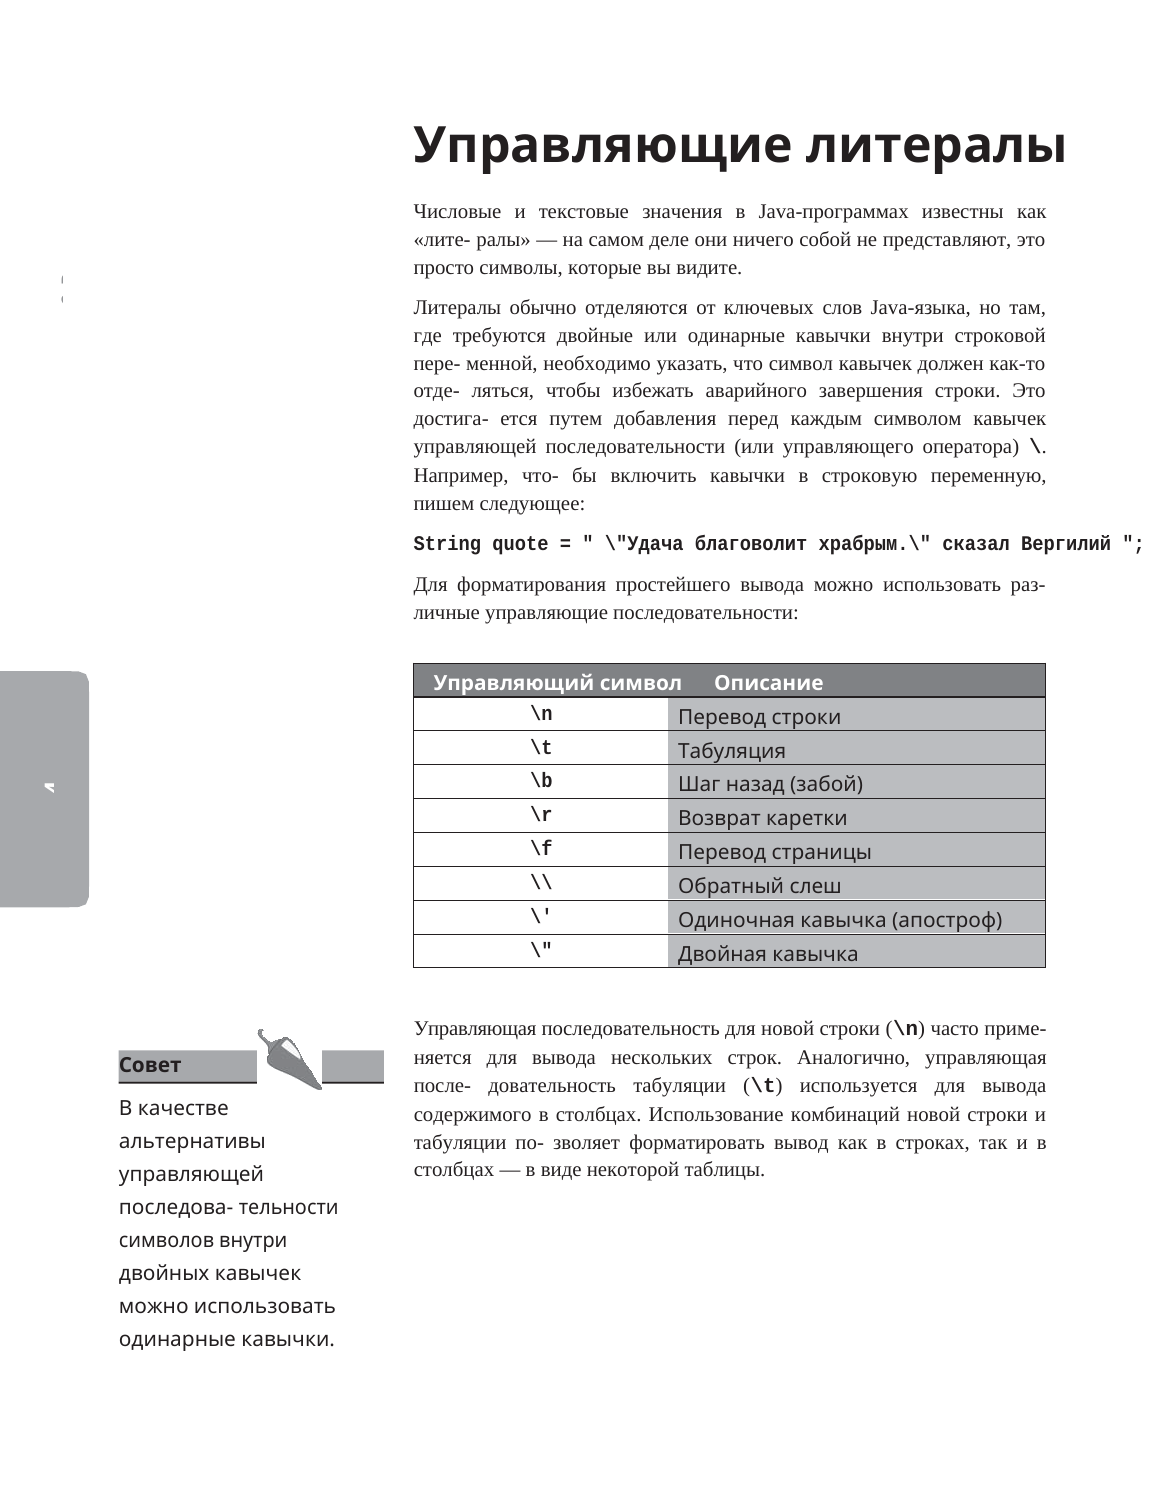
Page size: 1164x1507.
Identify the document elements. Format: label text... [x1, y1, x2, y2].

text Управляющая последовательность для новой строки (\n) часто приме- няется для вывода нескольких строк. Аналогично, управляющая после- довательность табуляции (\t) используется для вывода содержимого в столбцах. Использование комбинаций новой строки и табуляции по- зволяет форматировать вывод как в строках, так и в столбцах — в виде некоторой таблицы. [413, 1016, 1047, 1181]
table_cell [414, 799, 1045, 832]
text Литералы обычно отделяются от ключевых слов Java-языка, но там, где требуются двойные или одинарные кавычки внутри строковой пере- менной, необходимо указать, что символ кавычек должен как-то отде- ляться, чтобы избежать аварийного завершения строки. Это достига- ется путем добавления перед каждым символом кавычек управляющей последовательности (или управляющего оператора) \. Например, что- бы включить кавычки в строковую переменную, пишем следующее: [413, 295, 1046, 515]
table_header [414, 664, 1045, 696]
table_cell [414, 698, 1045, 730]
subtitle String quote = " \"Удача благоволит храбрым.\" сказал Вергилий "; [413, 533, 1163, 557]
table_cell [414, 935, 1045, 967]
text Для форматирования простейшего вывода можно использовать раз- личные управляющие последовательности: [413, 571, 1046, 624]
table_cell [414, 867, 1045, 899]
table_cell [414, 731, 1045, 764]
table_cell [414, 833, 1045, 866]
text Числовые и текстовые значения в Java-программах известны как «лите- ралы» — на самом деле они ничего собой не представляют, это просто символы, которые вы видите. [413, 198, 1046, 279]
text В качестве альтернативы управляющей последова- тельности символов внутри двойных кавычек можно использовать одинарные кавычки. [119, 1093, 374, 1352]
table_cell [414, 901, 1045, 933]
text Управляющие литералы [413, 109, 1163, 177]
picture [257, 1027, 322, 1090]
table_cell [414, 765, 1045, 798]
